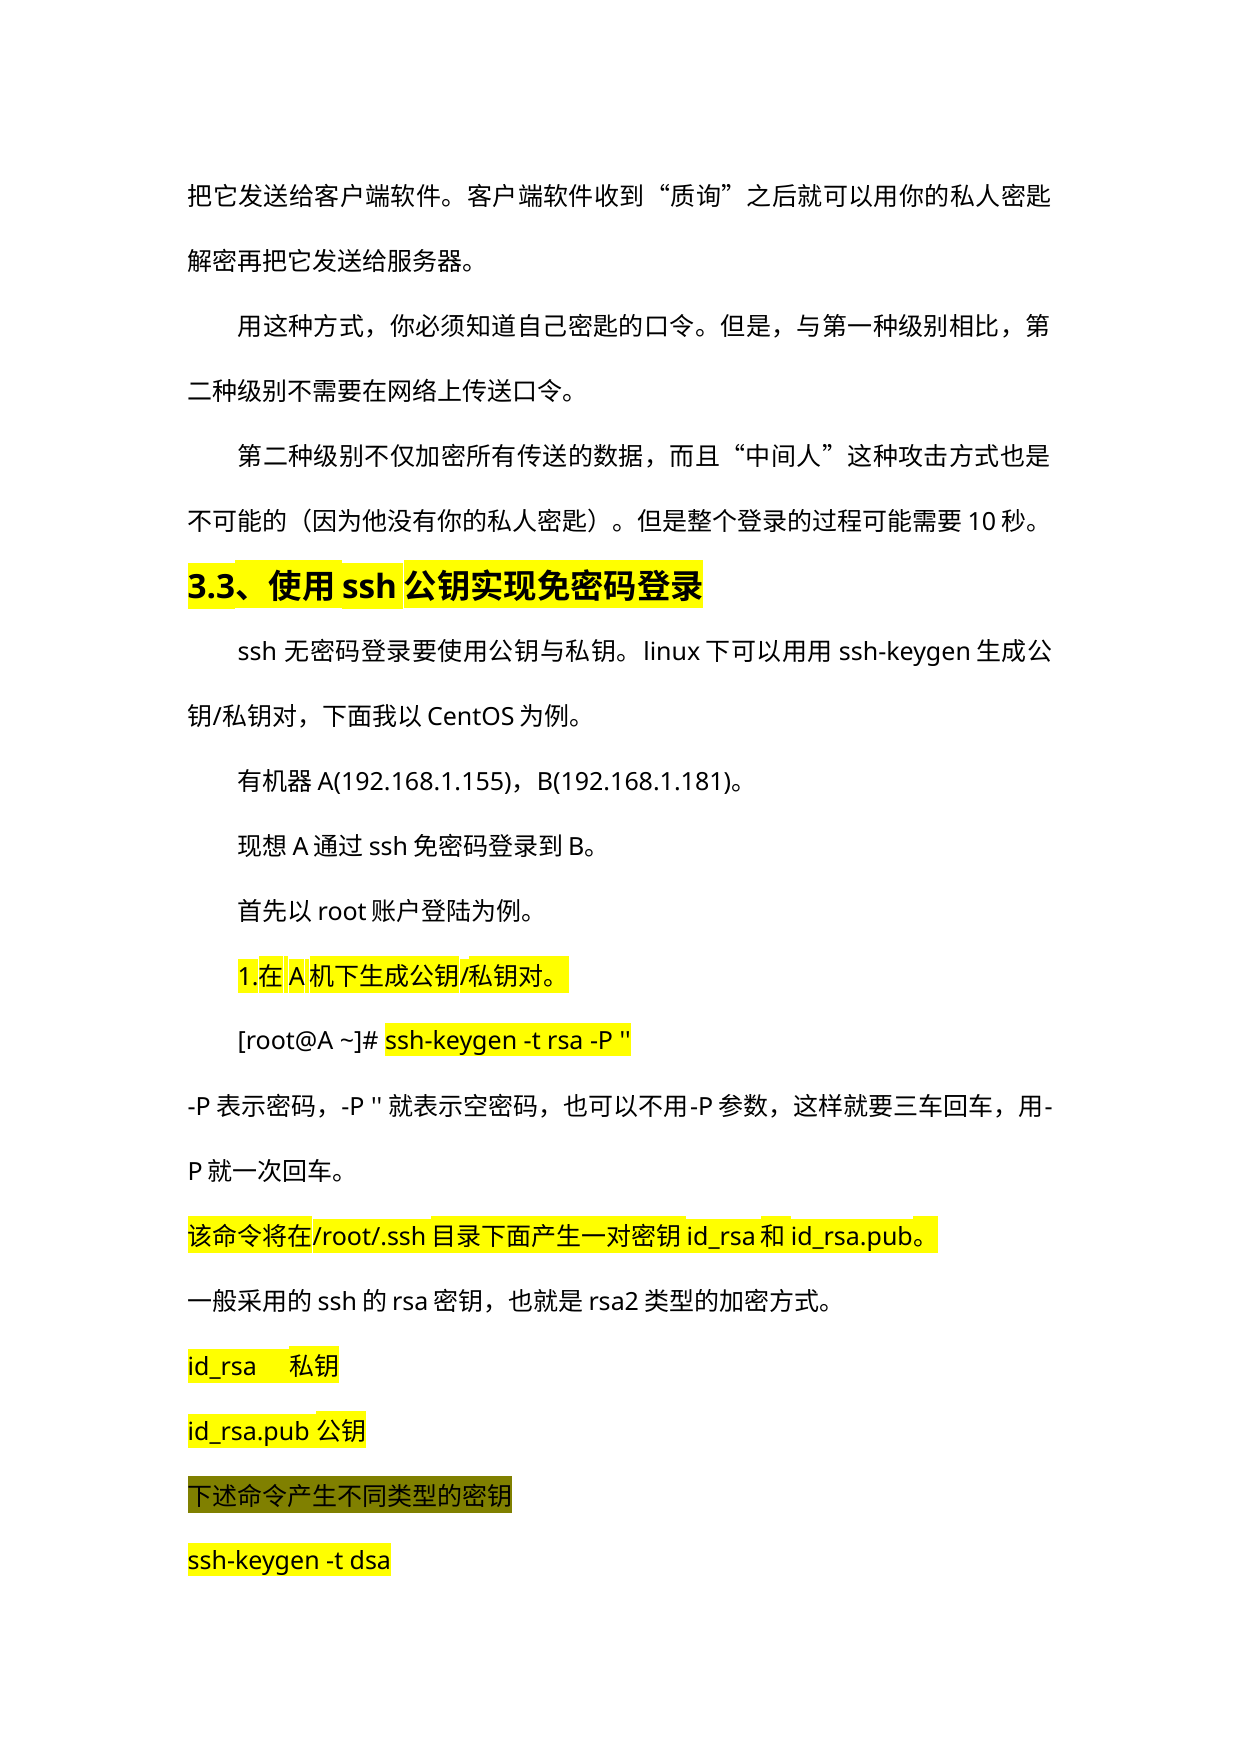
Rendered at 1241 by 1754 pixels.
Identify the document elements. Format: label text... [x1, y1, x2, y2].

text ssh-keygen -t dsa [187, 1527, 1053, 1592]
text [root@A ~]# ssh-keygen -t rsa -P '' [187, 1007, 1053, 1072]
text -P表示密码，-P '' 就表示空密码，也可以不用-P参数，这样就要三车回车，用-P就一次回车。 [187, 1072, 1053, 1202]
text 1.在A机下生成公钥/私钥对。 [187, 942, 1053, 1007]
text 用这种方式，你必须知道自己密匙的口令。但是，与第一种级别相比，第二种级别不需要在网络上传送口令。 [187, 292, 1053, 422]
text 一般采用的ssh的rsa密钥，也就是rsa2类型的加密方式。 [187, 1267, 1053, 1332]
text 该命令将在/root/.ssh目录下面产生一对密钥id_rsa和id_rsa.pub。 [187, 1202, 1053, 1267]
text id_rsa 私钥 [187, 1332, 1053, 1397]
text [187, 162, 1053, 292]
text ssh 无密码登录要使用公钥与私钥。linux下可以用用ssh-keygen生成公钥/私钥对，下面我以CentOS为例。 [187, 617, 1053, 747]
text 有机器A(192.168.1.155)，B(192.168.1.181)。 [187, 747, 1053, 812]
text 现想A通过ssh免密码登录到B。 [187, 812, 1053, 877]
text 下述命令产生不同类型的密钥 [187, 1462, 1053, 1527]
text 第二种级别不仅加密所有传送的数据，而且“中间人”这种攻击方式也是不可能的（因为他没有你的私人密匙）。但是整个登录的过程可能需要10秒。 [187, 422, 1053, 552]
text id_rsa.pub 公钥 [187, 1397, 1053, 1462]
text 首先以root账户登陆为例。 [187, 877, 1053, 942]
subtitle 3.3、使用ssh公钥实现免密码登录 [187, 552, 1053, 617]
